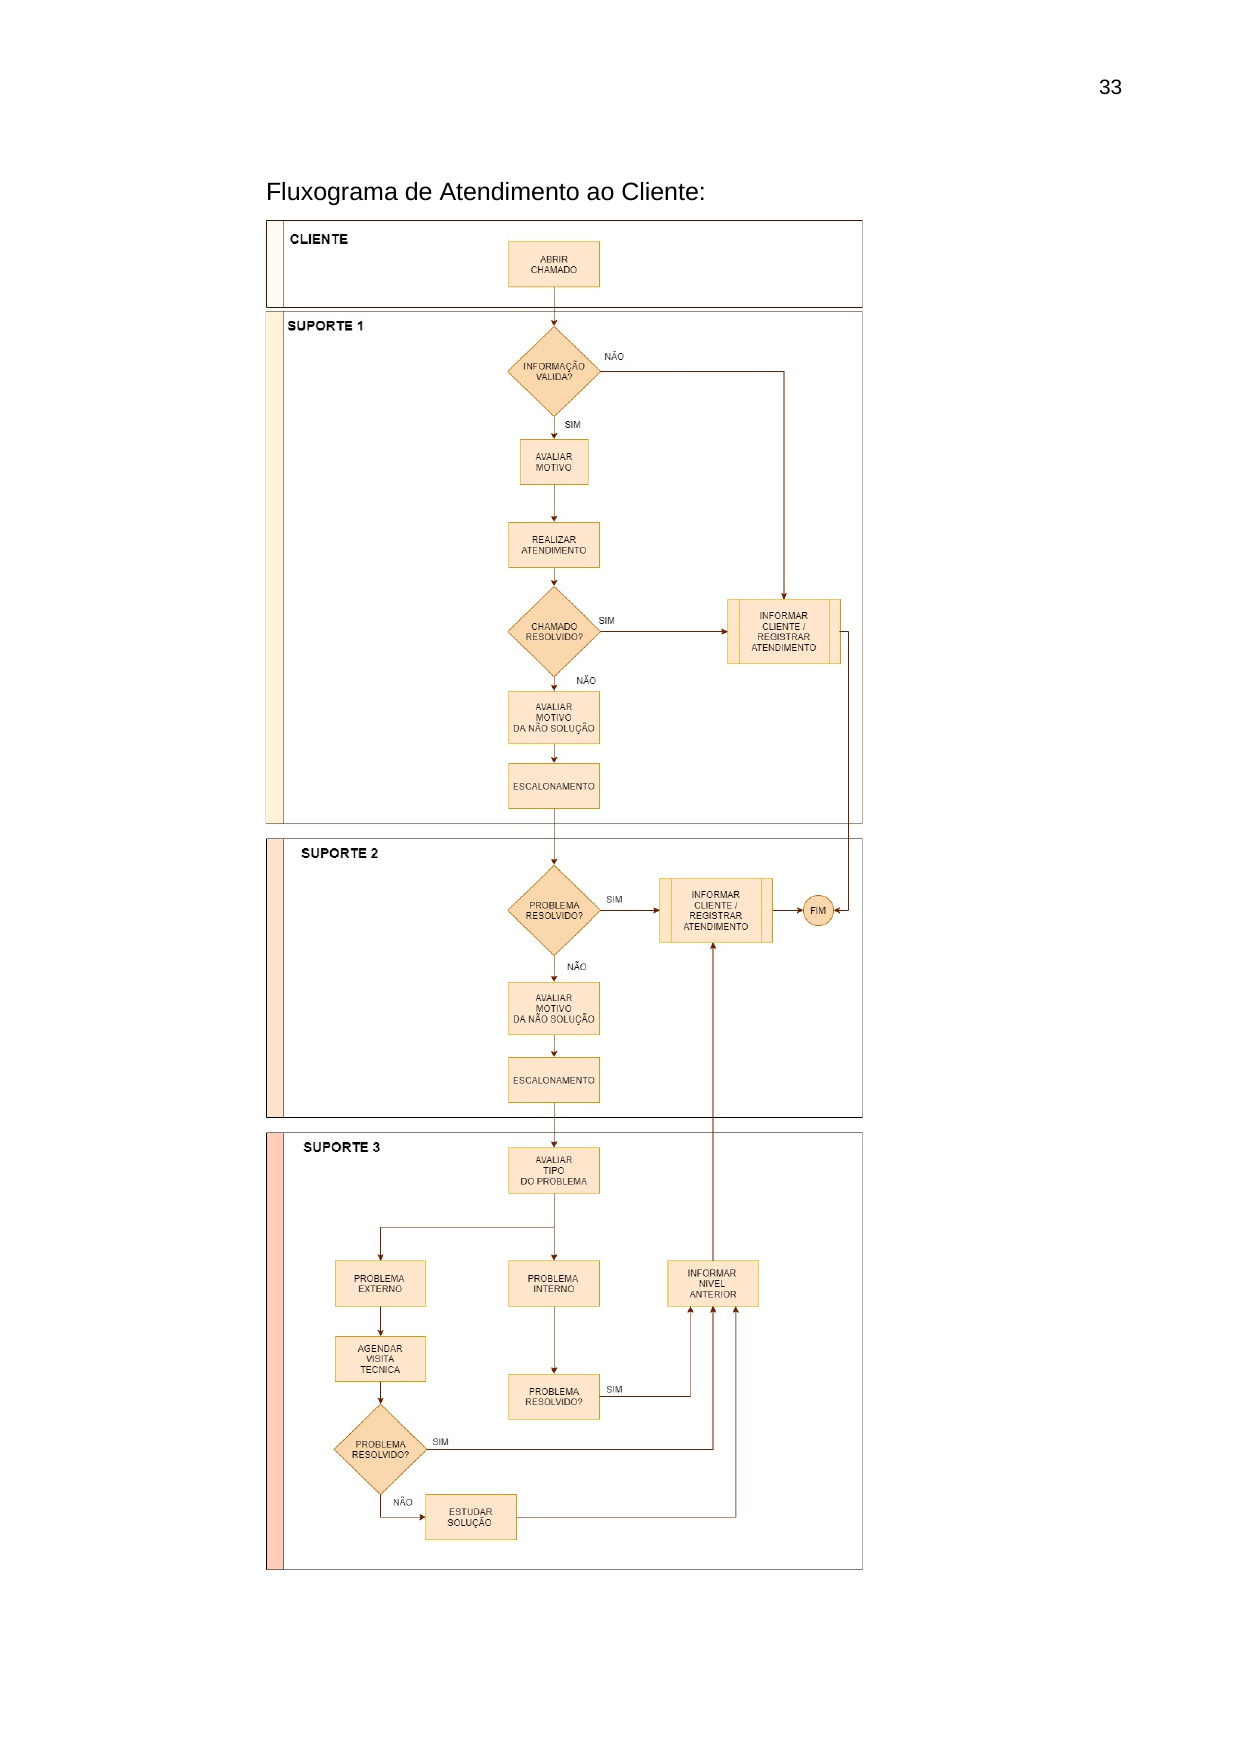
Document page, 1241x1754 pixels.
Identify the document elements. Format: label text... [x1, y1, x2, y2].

picture [265, 220, 863, 1570]
text Fluxograma de Atendimento ao Cliente: [177, 177, 1122, 206]
